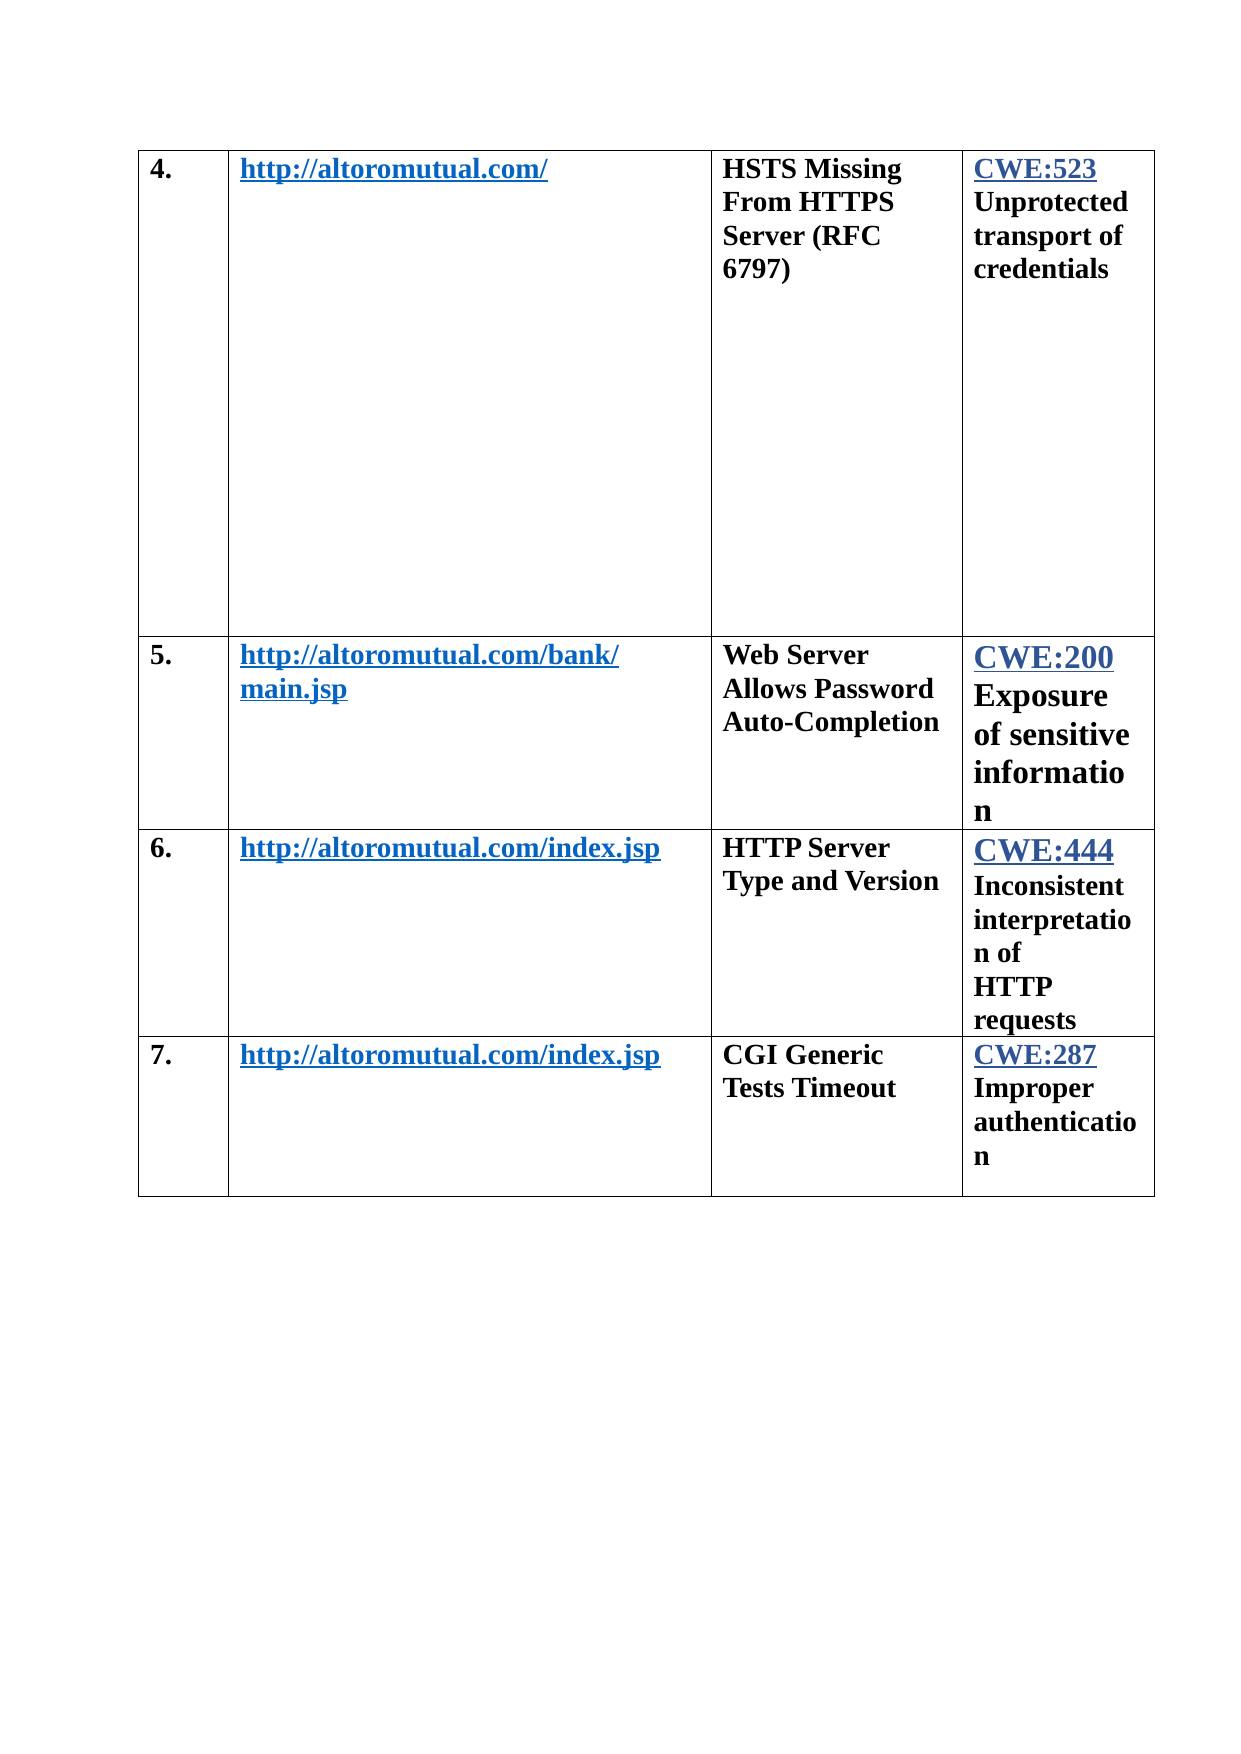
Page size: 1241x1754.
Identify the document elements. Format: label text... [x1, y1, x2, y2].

table_cell CWE:200 Exposure of sensitive information [963, 637, 1154, 829]
table_cell HTTP Server Type and Version [712, 830, 962, 1036]
table_cell CWE:444 Inconsistent interpretation of HTTP requests [963, 830, 1154, 1036]
table_cell HSTS Missing From HTTPS Server (RFC 6797) [712, 151, 962, 636]
table_cell CGI Generic Tests Timeout [712, 1037, 962, 1196]
table_cell CWE:287 Improper authentication [963, 1037, 1154, 1196]
table_cell 6. [139, 830, 228, 1036]
table_cell http://altoromutual.com/index.jsp [229, 830, 711, 1036]
table_cell 7. [139, 1037, 228, 1196]
table_cell CWE:523 Unprotected transport of credentials [963, 151, 1154, 636]
table_cell Web Server Allows Password Auto-Completion [712, 637, 962, 829]
table_cell 4. [139, 151, 228, 636]
table_cell http://altoromutual.com/ [229, 151, 711, 636]
table_cell http://altoromutual.com/index.jsp [229, 1037, 711, 1196]
table_cell http://altoromutual.com/bank/main.jsp [229, 637, 711, 829]
table_cell 5. [139, 637, 228, 829]
